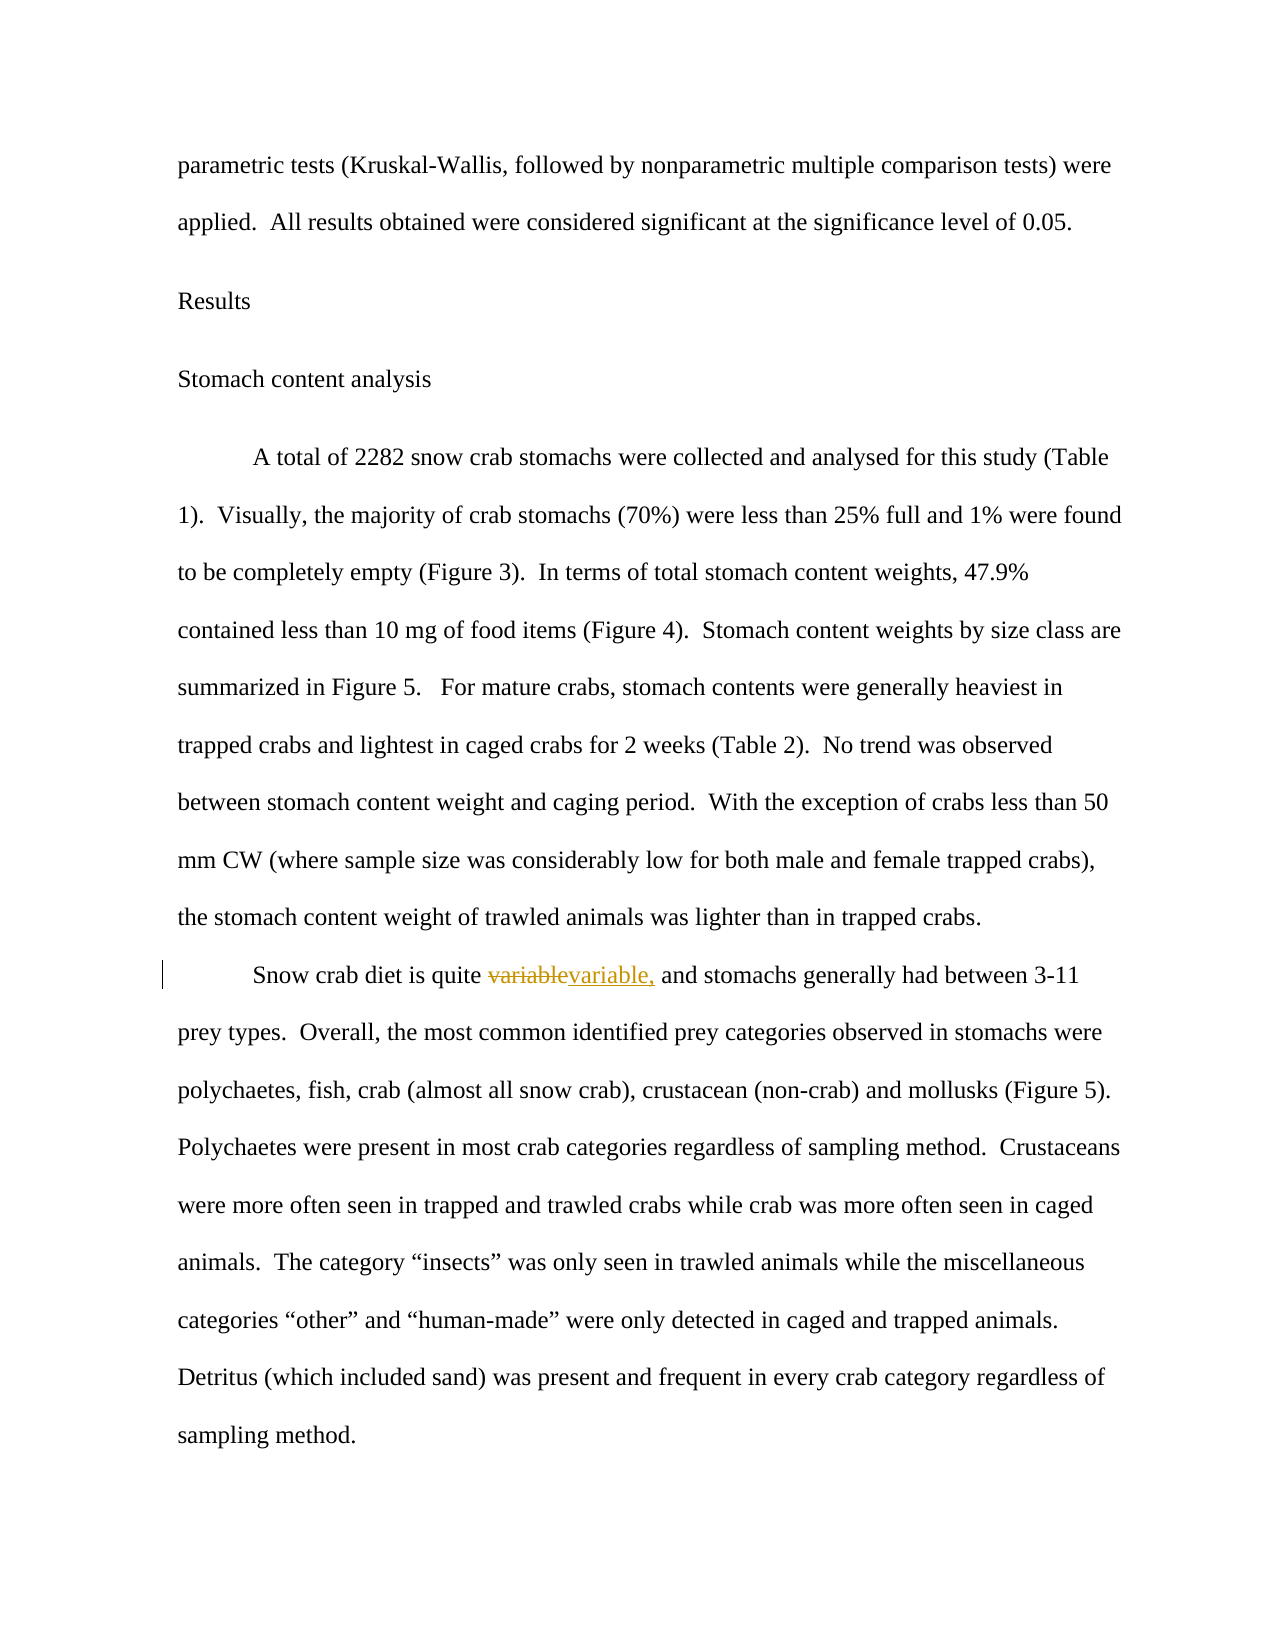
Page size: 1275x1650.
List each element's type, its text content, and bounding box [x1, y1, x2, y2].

text Stomach content analysis [177, 364, 1125, 393]
text Snow crab diet is quite and stomachs generally had between 3-11 prey types. Overall, the most common identified prey categories observed in stomachs were polychaetes, fish, crab (almost all snow crab), crustacean (non-crab) and mollusks (Figure 5). Polychaetes were present in most crab categories regardless of sampling method. Crustaceans were more often seen in trapped and trawled crabs while crab was more often seen in caged animals. The category “insects” was only seen in trawled animals while the miscellaneous categories “other” and “human-made” were only detected in caged and trapped animals. Detritus (which included sand) was present and frequent in every crab category regardless of sampling method. [177, 960, 1125, 1449]
text Results [177, 286, 1125, 314]
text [177, 150, 1125, 236]
text A total of 2282 snow crab stomachs were collected and analysed for this study (Table 1). Visually, the majority of crab stomachs (70%) were less than 25% full and 1% were found to be completely empty (Figure 3). In terms of total stomach content weights, 47.9% contained less than 10 mg of food items (Figure 4). Stomach content weights by size class are summarized in Figure 5. For mature crabs, stomach contents were generally heaviest in trapped crabs and lightest in caged crabs for 2 weeks (Table 2). No trend was observed between stomach content weight and caging period. With the exception of crabs less than 50 mm CW (where sample size was considerably low for both male and female trapped crabs), the stomach content weight of trawled animals was lighter than in trapped crabs. [177, 442, 1125, 931]
